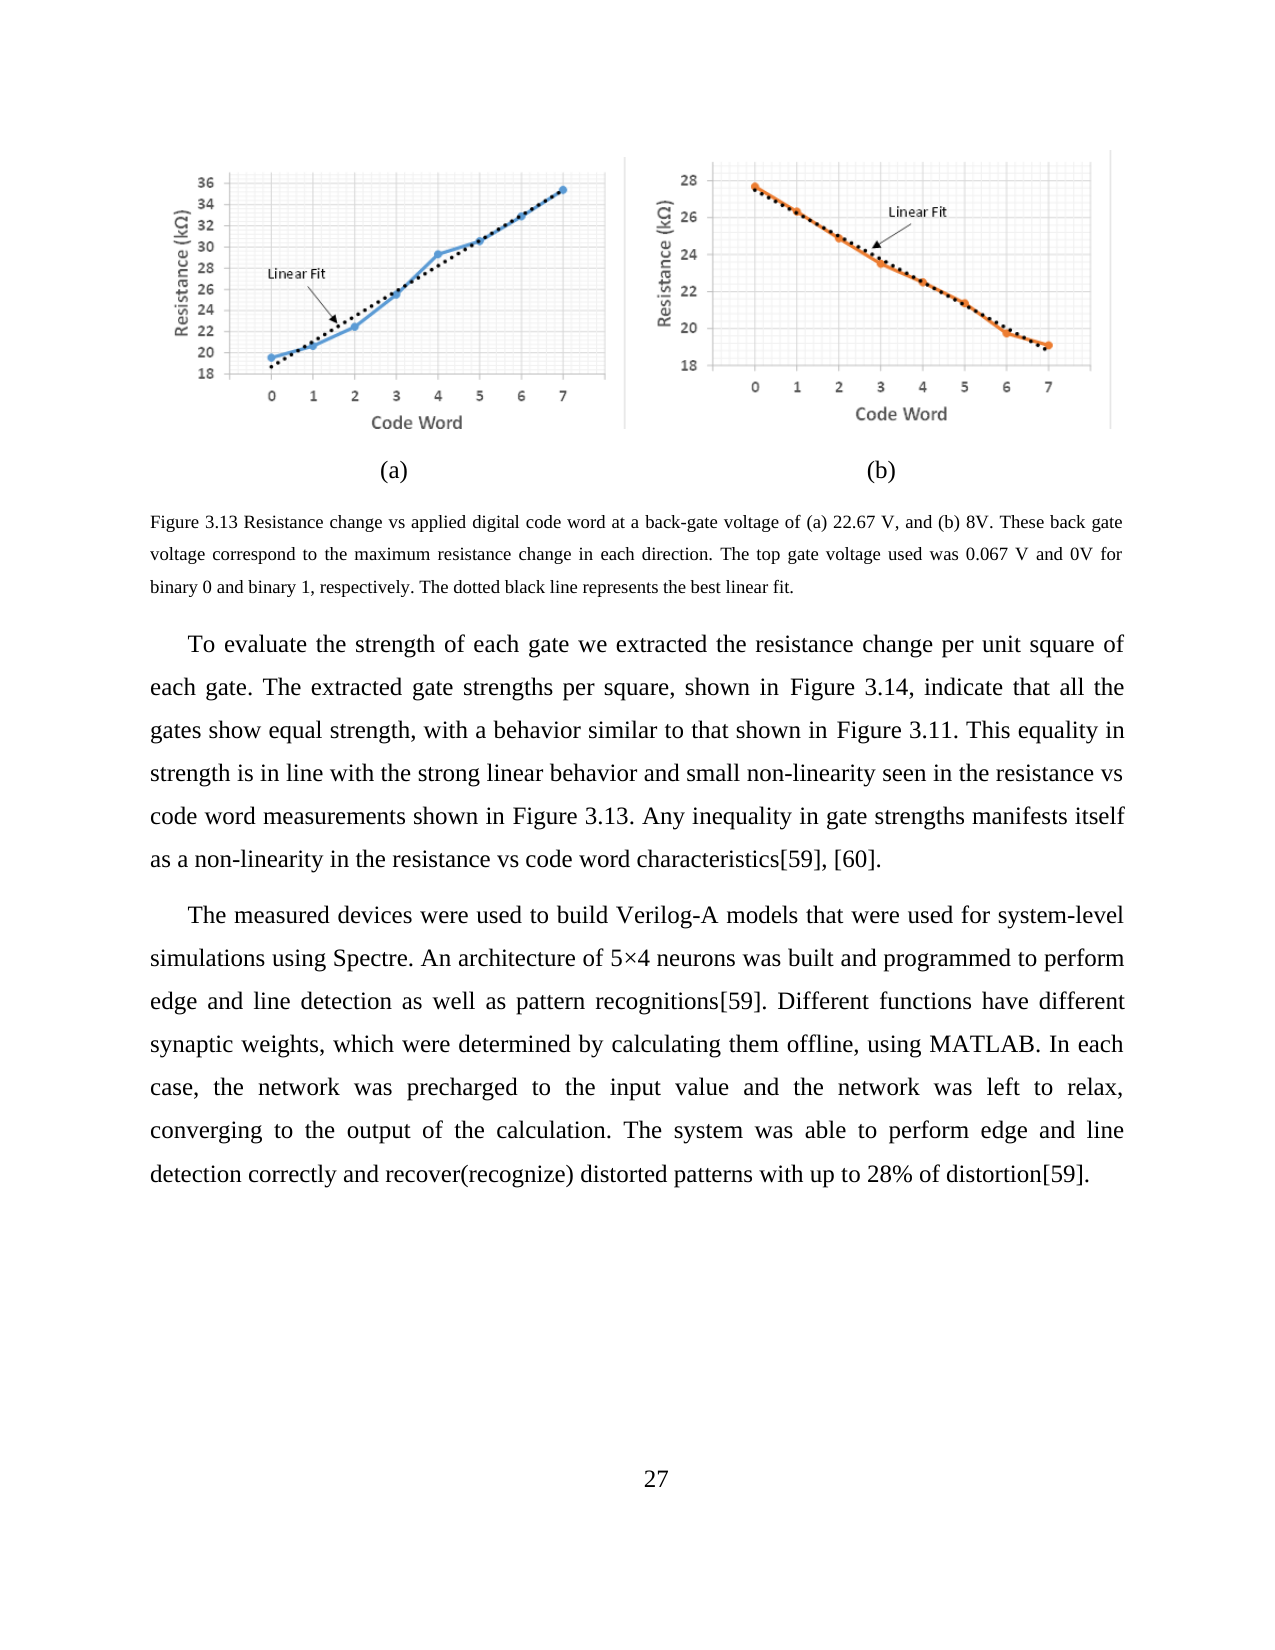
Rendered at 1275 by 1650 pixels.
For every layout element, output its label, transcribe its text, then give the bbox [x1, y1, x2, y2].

picture [161, 157, 627, 429]
picture [648, 150, 1114, 429]
table_header (b) [638, 150, 1125, 511]
text Figure . Resistance change vs applied digital code word at a back-gate voltage of (a) 22.67 V, and (b) 8V. These back gate voltage correspond to the maximum resistance change in each direction. The top gate voltage used was 0.067 V and 0V for binary 0 and binary 1, respectively. The dotted black line represents the best linear fit. [150, 511, 1125, 597]
table_header (a) [150, 150, 637, 511]
text The measured devices were used to build Verilog-A models that were used for system-level simulations using Spectre. An architecture of 5×4 neurons was built and programmed to perform edge and line detection as well as pattern recognitions[59]. Different functions have different synaptic weights, which were determined by calculating them offline, using MATLAB. In each case, the network was precharged to the input value and the network was left to relax, converging to the output of the calculation. The system was able to perform edge and line detection correctly and recover(recognize) distorted patterns with up to 28% of distortion[59]. [150, 900, 1125, 1187]
